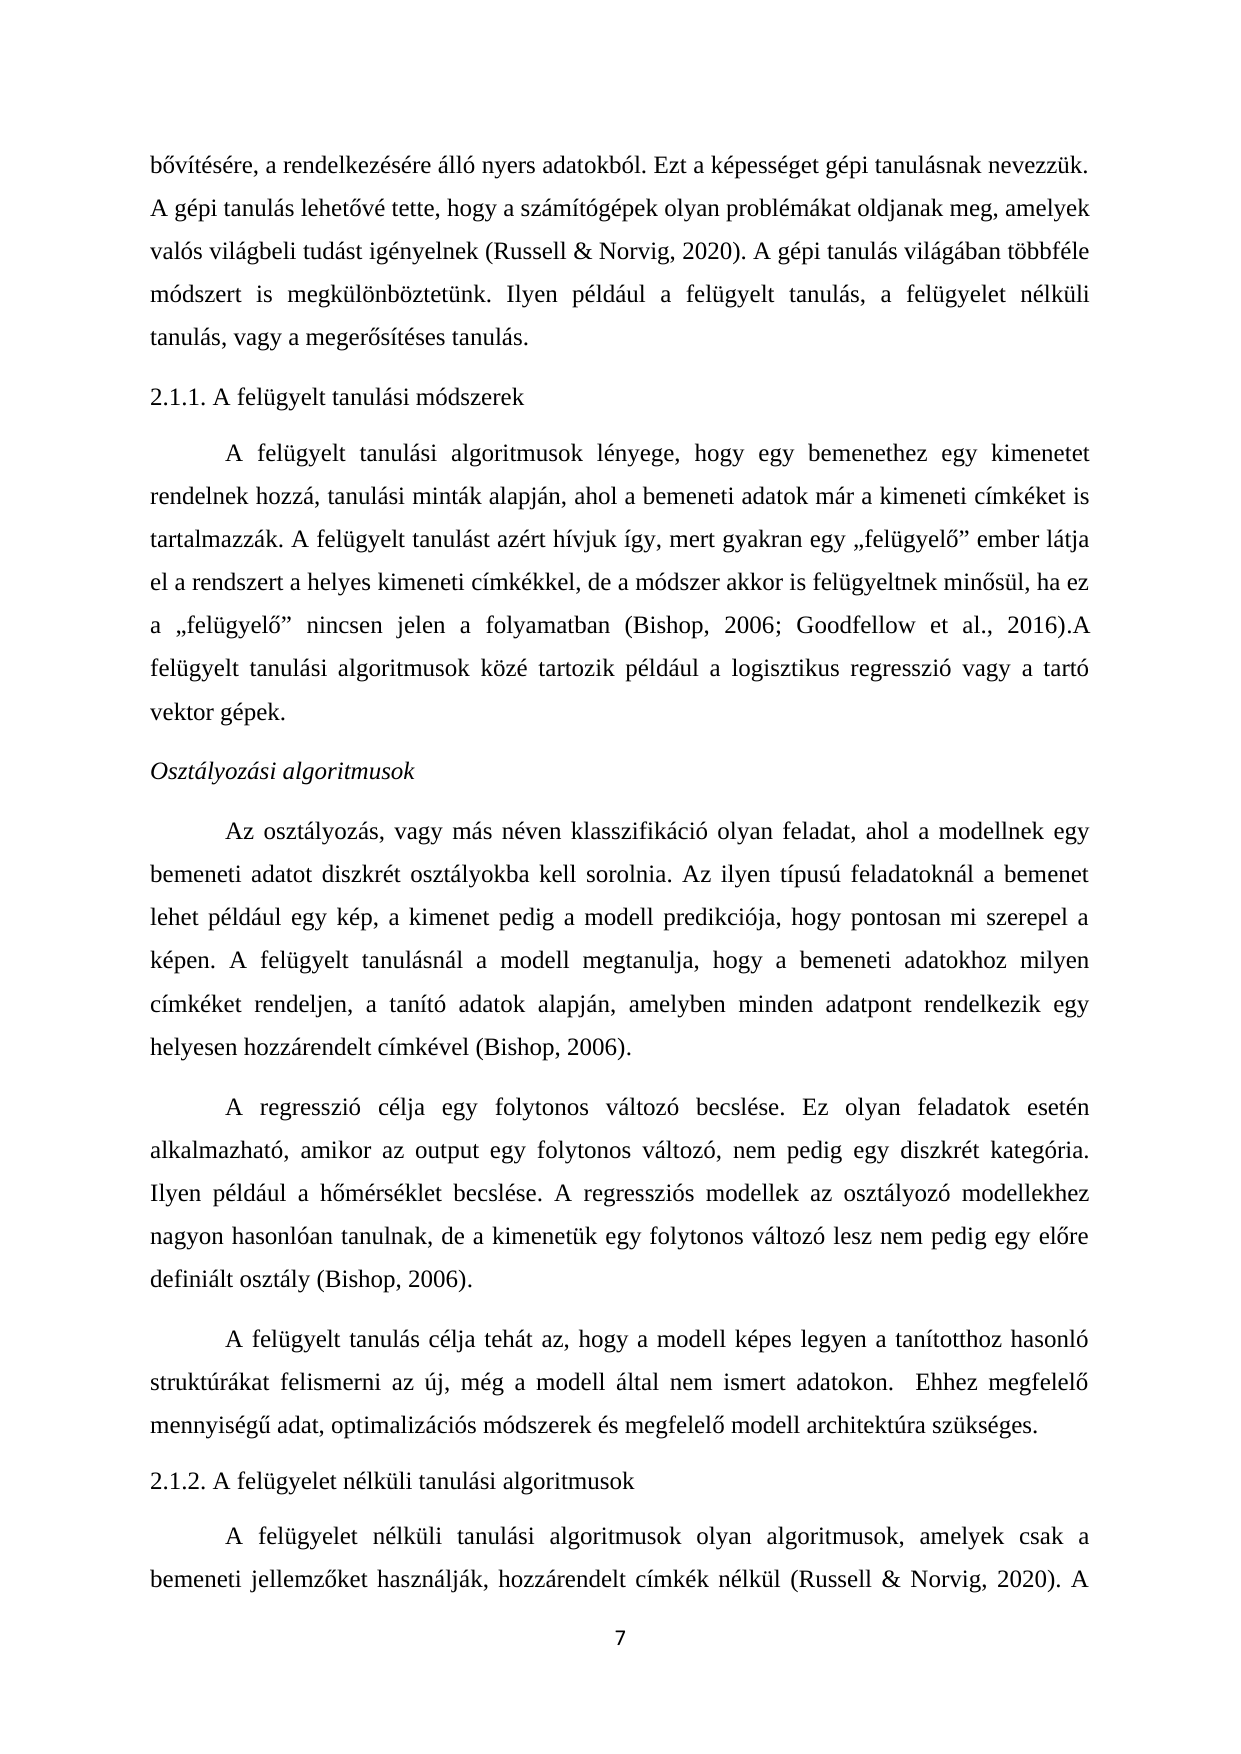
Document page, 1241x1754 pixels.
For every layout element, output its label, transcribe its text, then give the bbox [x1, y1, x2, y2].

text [150, 1521, 1090, 1593]
text Osztályozási algoritmusok [150, 756, 1090, 785]
text A felügyelt tanulás célja tehát az, hogy a modell képes legyen a tanítotthoz hasonló struktúrákat felismerni az új, még a modell által nem ismert adatokon. Ehhez megfelelő mennyiségű adat, optimalizációs módszerek és megfelelő modell architektúra szükséges. [150, 1324, 1090, 1439]
text A felügyelt tanulási algoritmusok lényege, hogy egy bemenethez egy kimenetet rendelnek hozzá, tanulási minták alapján, ahol a bemeneti adatok már a kimeneti címkéket is tartalmazzák. A felügyelt tanulást azért hívjuk így, mert gyakran egy „felügyelő” ember látja el a rendszert a helyes kimeneti címkékkel, de a módszer akkor is felügyeltnek minősül, ha ez a „felügyelő” nincsen jelen a folyamatban (Bishop, 2006; Goodfellow et al., 2016).A felügyelt tanulási algoritmusok közé tartozik például a logisztikus regresszió vagy a tartó vektor gépek. [150, 438, 1090, 725]
subtitle 2.1.2. A felügyelet nélküli tanulási algoritmusok [150, 1466, 1090, 1494]
text Az osztályozás, vagy más néven klasszifikáció olyan feladat, ahol a modellnek egy bemeneti adatot diszkrét osztályokba kell sorolnia. Az ilyen típusú feladatoknál a bemenet lehet például egy kép, a kimenet pedig a modell predikciója, hogy pontosan mi szerepel a képen. A felügyelt tanulásnál a modell megtanulja, hogy a bemeneti adatokhoz milyen címkéket rendeljen, a tanító adatok alapján, amelyben minden adatpont rendelkezik egy helyesen hozzárendelt címkével (Bishop, 2006). [150, 816, 1090, 1061]
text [150, 150, 1090, 351]
text A regresszió célja egy folytonos változó becslése. Ez olyan feladatok esetén alkalmazható, amikor az output egy folytonos változó, nem pedig egy diszkrét kategória. Ilyen például a hőmérséklet becslése. A regressziós modellek az osztályozó modellekhez nagyon hasonlóan tanulnak, de a kimenetük egy folytonos változó lesz nem pedig egy előre definiált osztály (Bishop, 2006). [150, 1092, 1090, 1293]
subtitle 2.1.1. A felügyelt tanulási módszerek [150, 382, 1090, 411]
